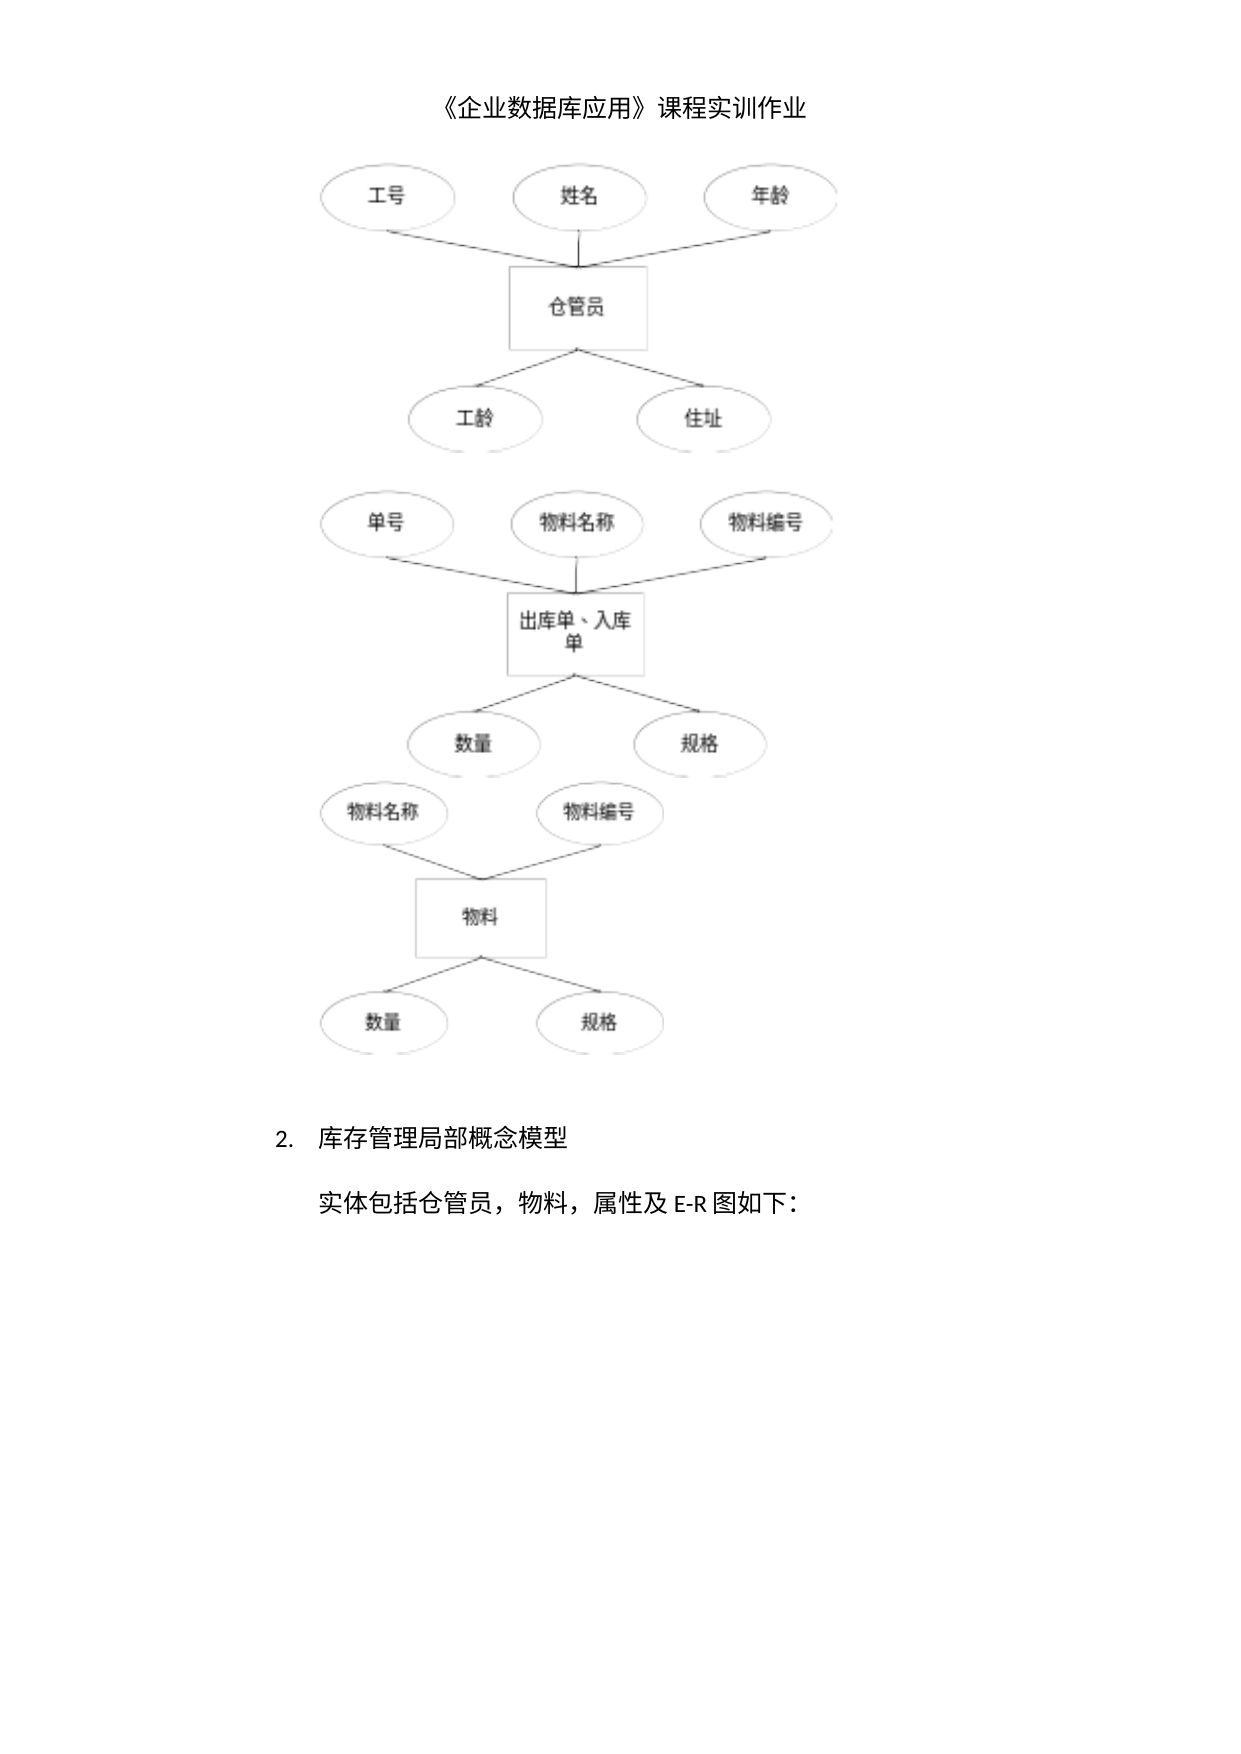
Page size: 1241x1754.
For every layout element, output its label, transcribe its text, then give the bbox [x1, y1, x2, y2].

list 库存管理局部概念模型 [275, 1104, 1053, 1169]
text 实体包括仓管员，物料，属性及E-R图如下： [319, 1169, 1053, 1234]
